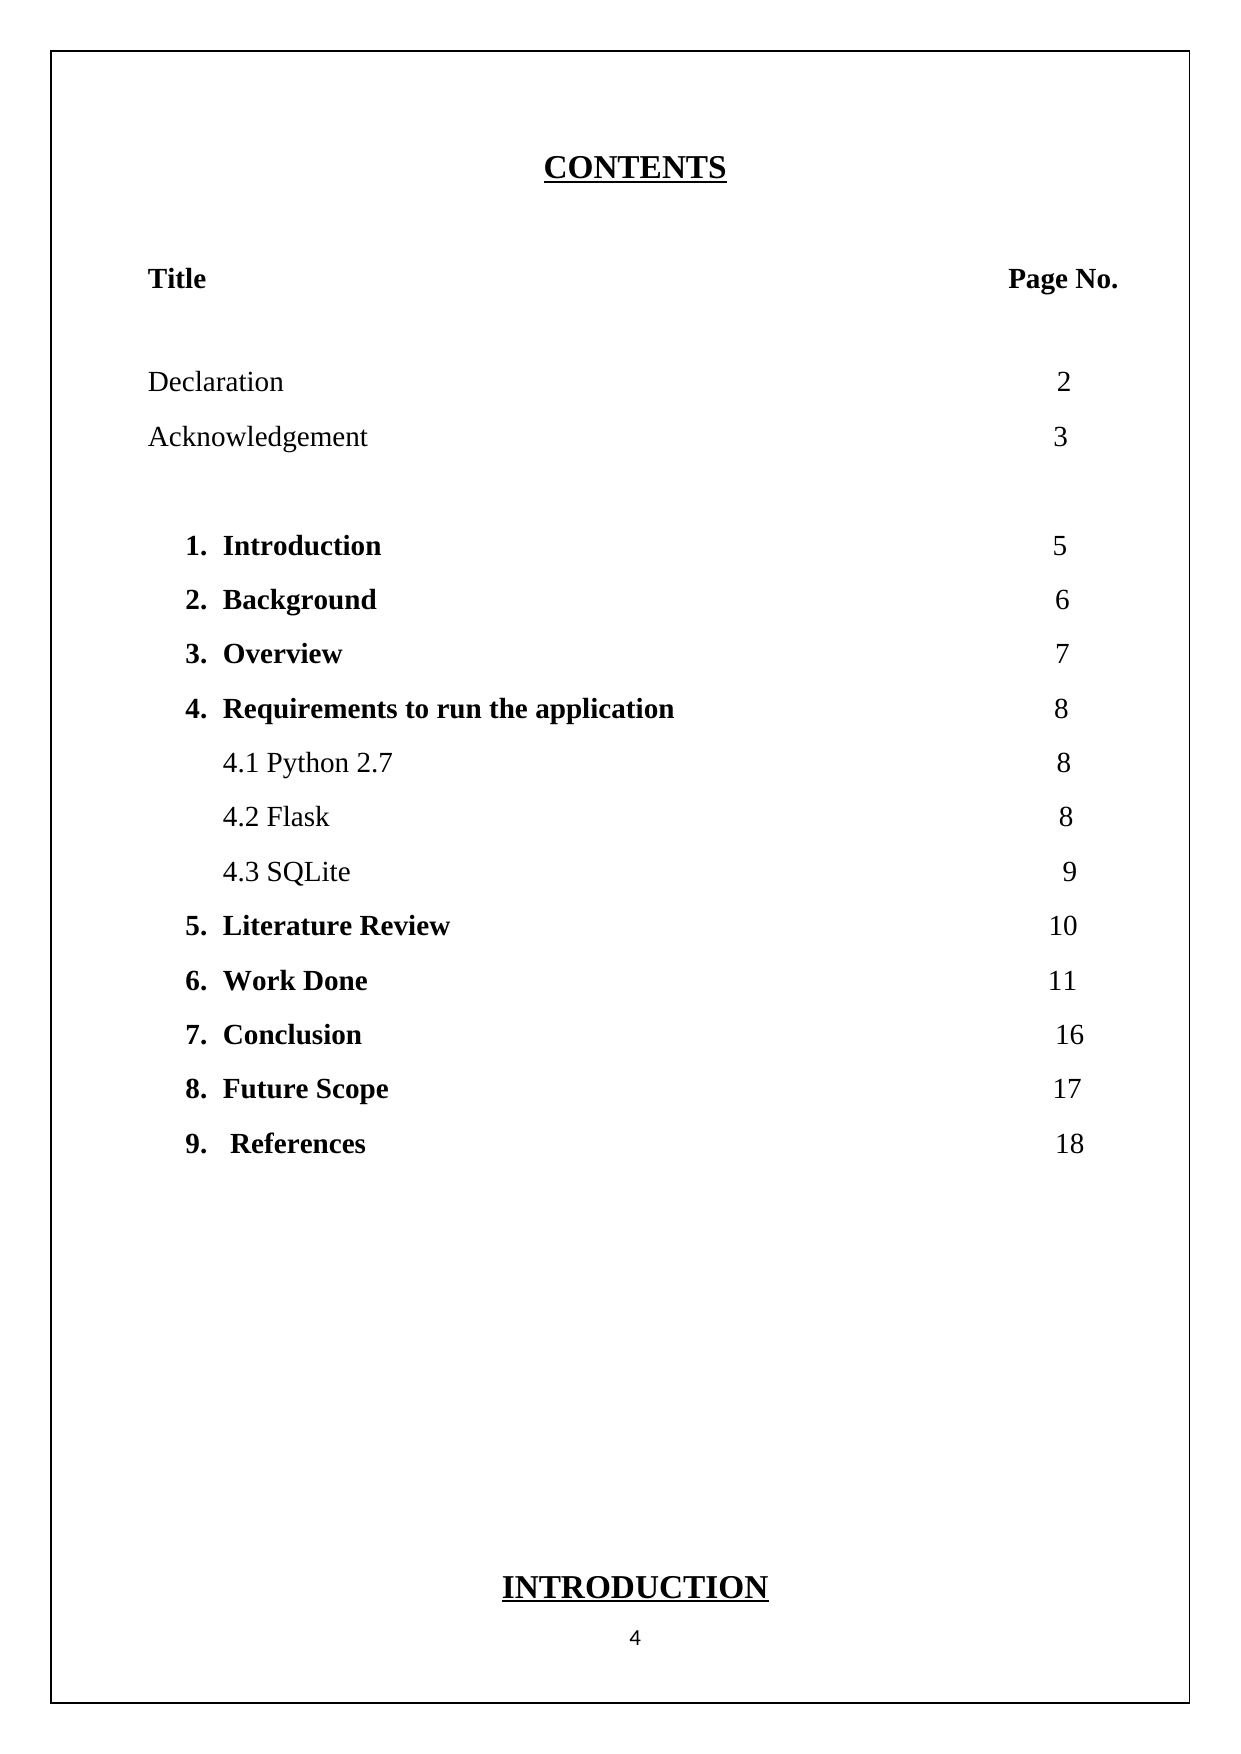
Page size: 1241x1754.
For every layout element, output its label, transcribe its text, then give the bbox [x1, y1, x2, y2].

list Conclusion 16 [185, 1017, 1122, 1051]
list Overview 7 [185, 636, 1122, 670]
list Python 2.7 8 [223, 745, 1122, 779]
list References 18 [185, 1126, 1122, 1159]
list Literature Review 10 [185, 908, 1122, 942]
text Title Page No. [148, 261, 1122, 295]
list Requirements to run the application 8 [185, 691, 1122, 724]
text INTRODUCTION [148, 1567, 1122, 1605]
list Flask 8 [223, 799, 1122, 833]
text CONTENTS [148, 148, 1122, 186]
text Declaration 2 [148, 364, 1122, 398]
text Acknowledgement 3 [148, 419, 1122, 452]
list Background 6 [185, 582, 1122, 616]
list SQLite 9 [223, 854, 1122, 887]
list Work Done 11 [185, 963, 1122, 996]
list Future Scope 17 [185, 1071, 1122, 1105]
list Introduction 5 [185, 528, 1122, 561]
